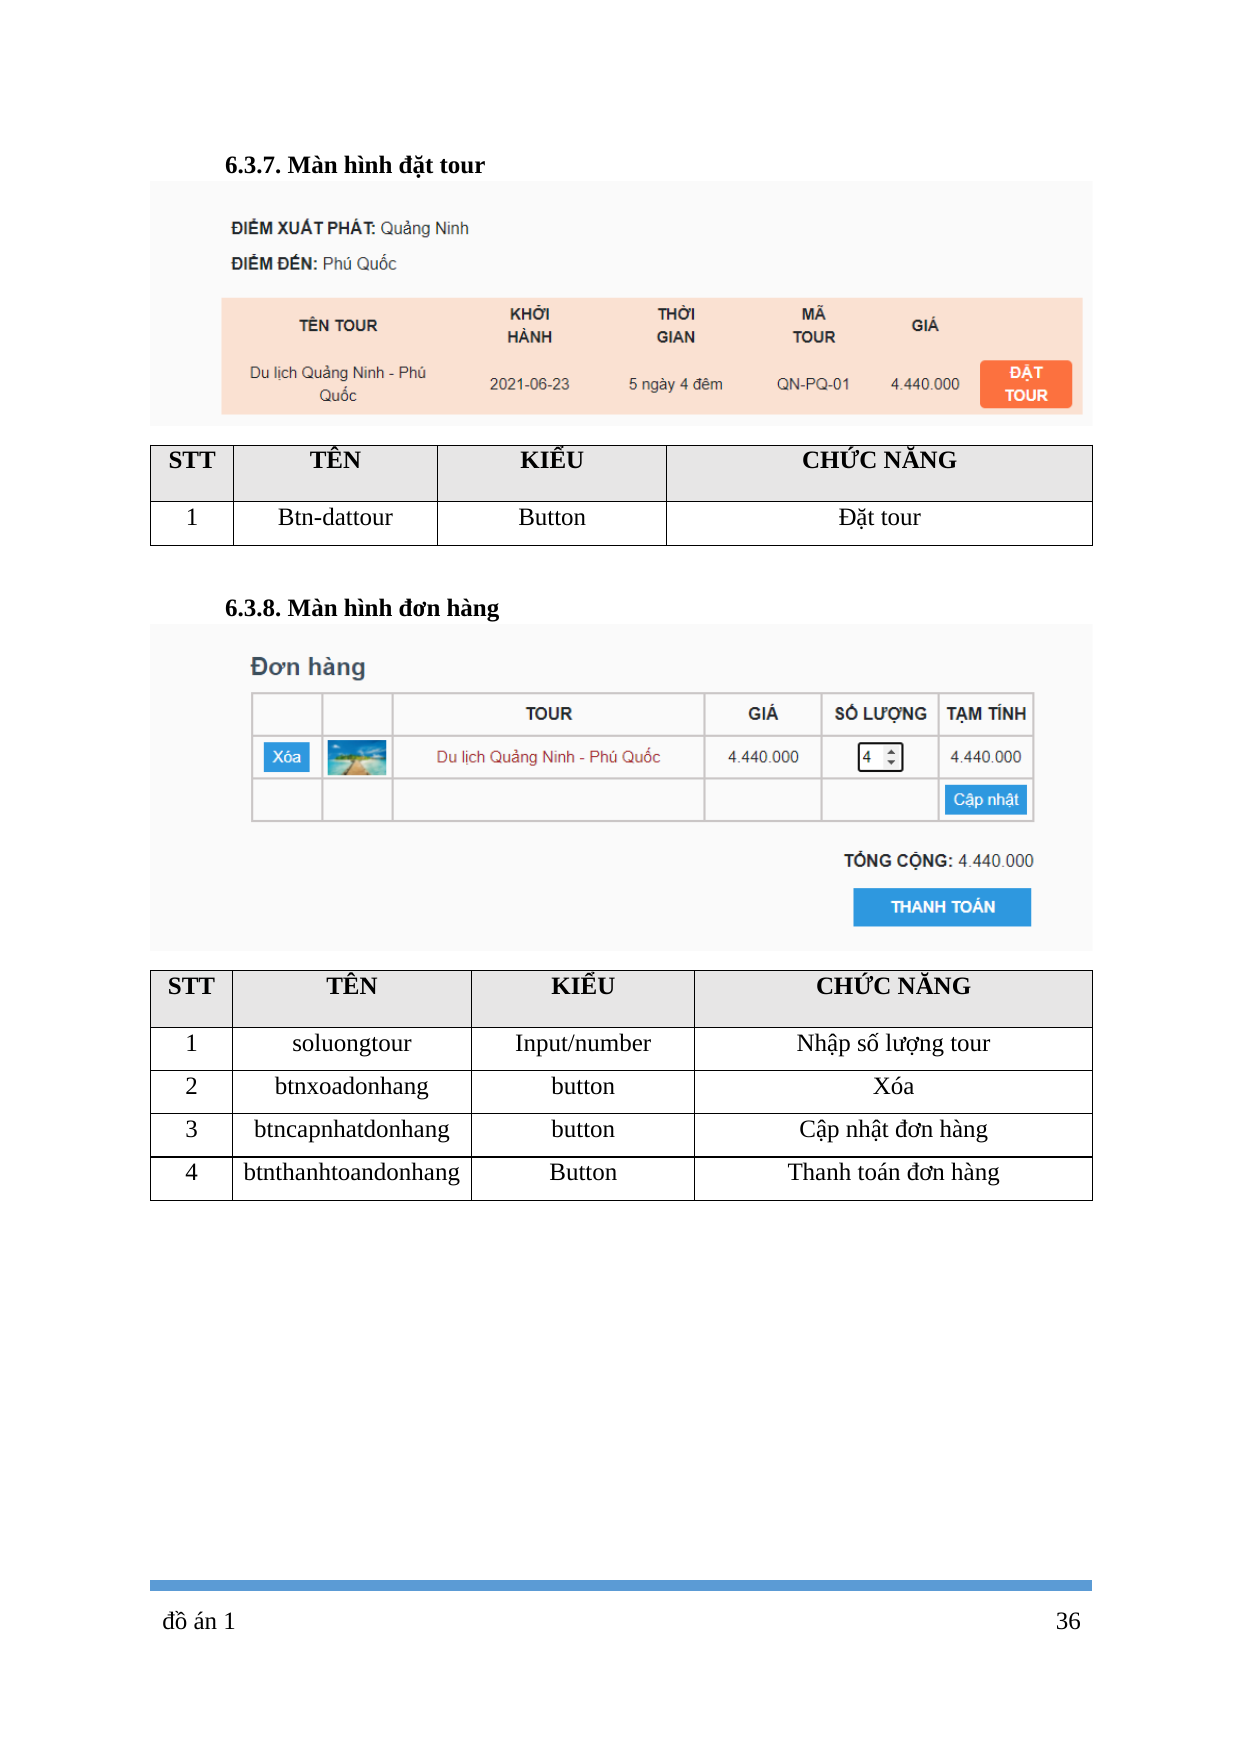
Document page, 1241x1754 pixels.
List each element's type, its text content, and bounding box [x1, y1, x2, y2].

table_cell btncapnhatdonhang [233, 1114, 471, 1156]
table_cell Button [472, 1158, 694, 1199]
table_cell 3 [151, 1114, 232, 1156]
table_cell Input/number [472, 1028, 694, 1070]
table_cell button [472, 1114, 694, 1156]
table_cell Btn-dattour [234, 502, 437, 544]
table_cell 1 [151, 1028, 232, 1070]
table_header STT [151, 971, 232, 1027]
table_cell Thanh toán đơn hàng [695, 1158, 1092, 1199]
table_cell btnthanhtoandonhang [233, 1158, 471, 1199]
table_cell button [472, 1071, 694, 1113]
table_cell Button [438, 502, 666, 544]
table_header CHỨC NĂNG [667, 446, 1092, 501]
table_cell Cập nhật đơn hàng [695, 1114, 1092, 1156]
table_cell soluongtour [233, 1028, 471, 1070]
table_cell btnxoadonhang [233, 1071, 471, 1113]
table_header STT [151, 446, 233, 501]
table_cell Xóa [695, 1071, 1092, 1113]
table_cell 2 [151, 1071, 232, 1113]
subtitle 6.3.8. Màn hình đơn hàng [150, 593, 1092, 622]
table_header TÊN [234, 446, 437, 501]
table_cell Nhập số lượng tour [695, 1028, 1092, 1070]
table_header KIỂU [438, 446, 666, 501]
table_cell Đặt tour [667, 502, 1092, 544]
table_header TÊN [233, 971, 471, 1027]
table_cell 4 [151, 1158, 232, 1199]
table_header CHỨC NĂNG [695, 971, 1092, 1027]
subtitle 6.3.7. Màn hình đặt tour [150, 150, 1092, 179]
picture [150, 181, 1093, 426]
table_cell 1 [151, 502, 233, 544]
picture [150, 624, 1093, 951]
table_header KIỂU [472, 971, 694, 1027]
